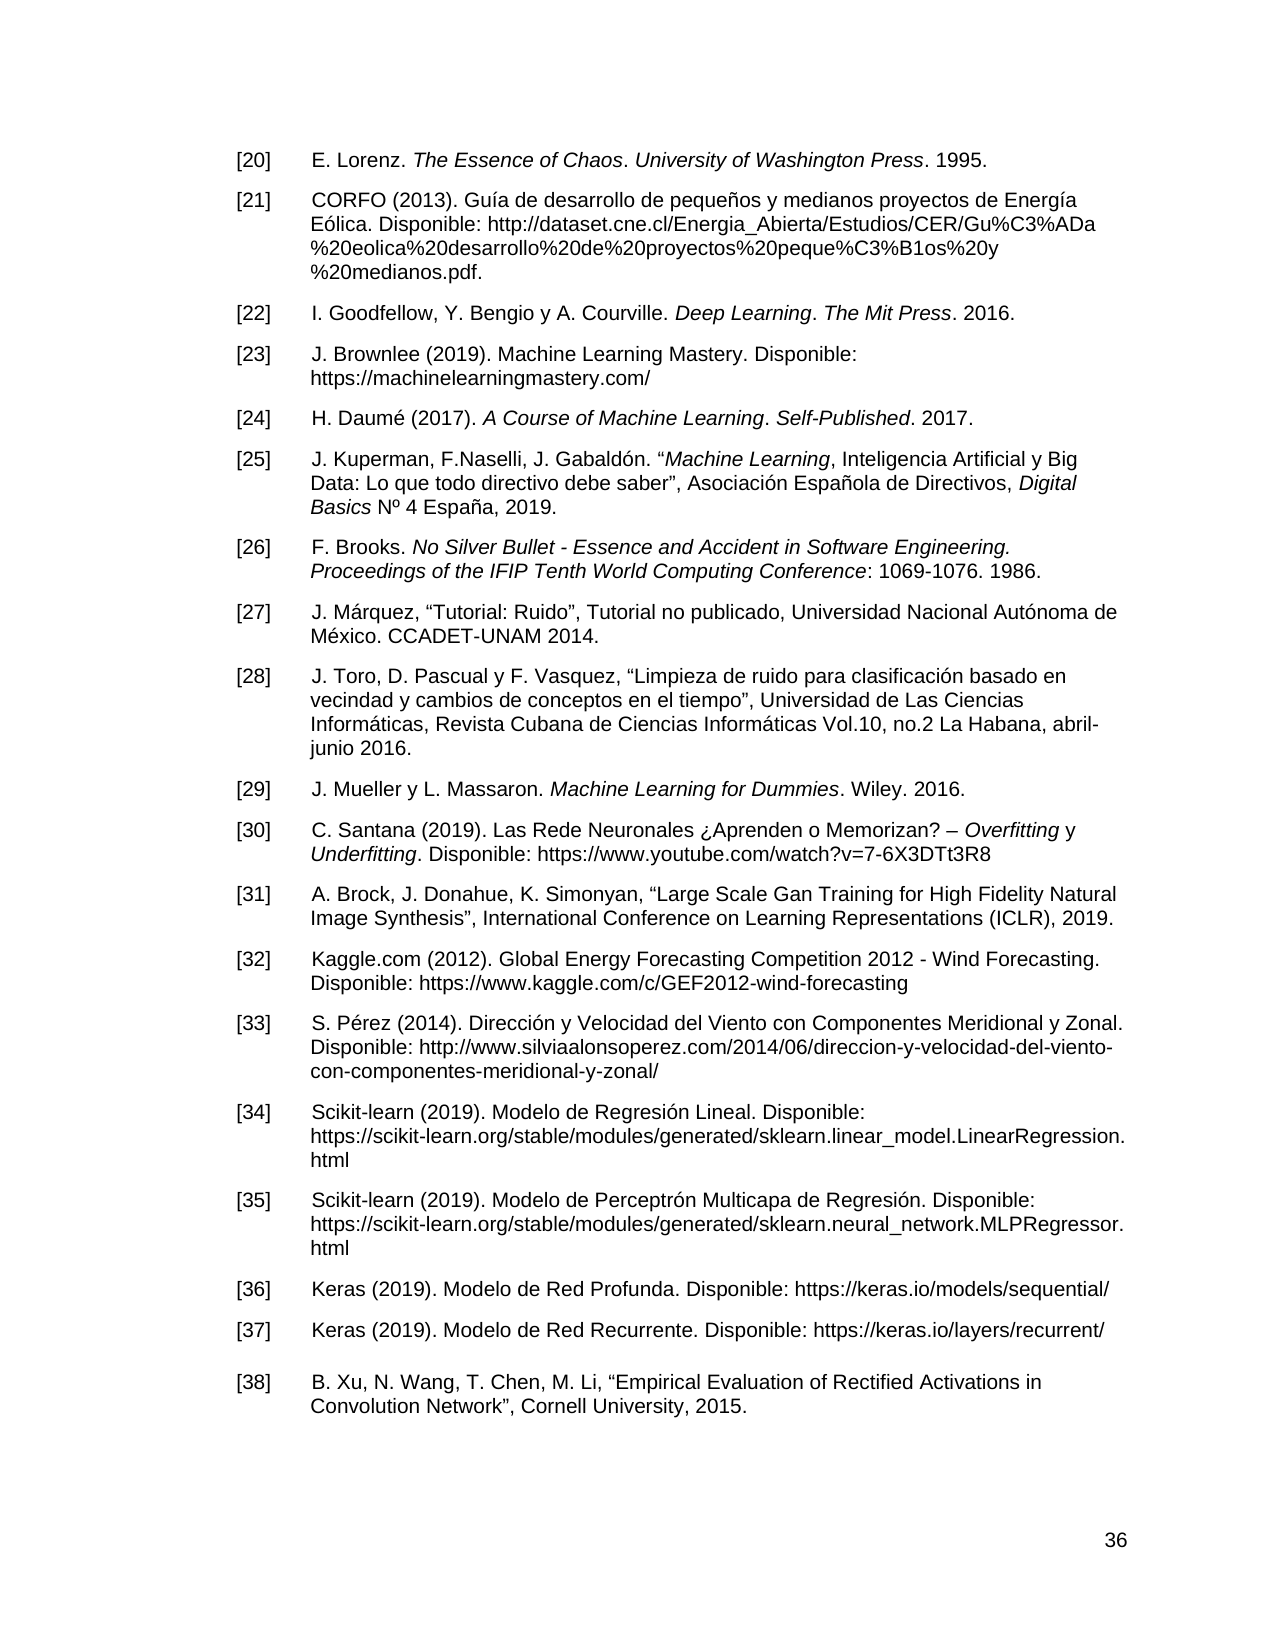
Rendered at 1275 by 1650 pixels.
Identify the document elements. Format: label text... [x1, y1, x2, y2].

text [23] J. Brownlee (2019). Machine Learning Mastery. Disponible: https://machinelearningmastery.com/ [236, 341, 1127, 389]
text [24] H. Daumé (2017). A Course of Machine Learning. Self-Published. 2017. [236, 406, 1127, 430]
text [25] J. Kuperman, F.Naselli, J. Gabaldón. “Machine Learning, Inteligencia Artificial y Big Data: Lo que todo directivo debe saber”, Asociación Española de Directivos, Digital Basics Nº 4 España, 2019. [236, 447, 1127, 518]
text [33] S. Pérez (2014). Dirección y Velocidad del Viento con Componentes Meridional y Zonal. Disponible: http://www.silviaalonsoperez.com/2014/06/direccion-y-velocidad-del-viento-con-componentes-meridional-y-zonal/ [236, 1011, 1127, 1083]
text [29] J. Mueller y L. Massaron. Machine Learning for Dummies. Wiley. 2016. [236, 777, 1127, 801]
text [26] F. Brooks. No Silver Bullet - Essence and Accident in Software Engineering. Proceedings of the IFIP Tenth World Computing Conference: 1069-1076. 1986. [236, 535, 1127, 583]
text [20] E. Lorenz. The Essence of Chaos. University of Washington Press. 1995. [236, 148, 1127, 172]
text [21] CORFO (2013). Guía de desarrollo de pequeños y medianos proyectos de Energía Eólica. Disponible: http://dataset.cne.cl/Energia_Abierta/Estudios/CER/Gu%C3%ADa%20eolica%20desarrollo%20de%20proyectos%20peque%C3%B1os%20y%20medianos.pdf. [236, 188, 1127, 284]
text [30] C. Santana (2019). Las Rede Neuronales ¿Aprenden o Memorizan? – Overfitting y Underfitting. Disponible: https://www.youtube.com/watch?v=7-6X3DTt3R8 [236, 817, 1127, 865]
text [22] I. Goodfellow, Y. Bengio y A. Courville. Deep Learning. The Mit Press. 2016. [236, 301, 1127, 325]
text [36] Keras (2019). Modelo de Red Profunda. Disponible: https://keras.io/models/sequential/ [236, 1277, 1127, 1301]
text [32] Kaggle.com (2012). Global Energy Forecasting Competition 2012 - Wind Forecasting. Disponible: https://www.kaggle.com/c/GEF2012-wind-forecasting [236, 947, 1127, 994]
text [31] A. Brock, J. Donahue, K. Simonyan, “Large Scale Gan Training for High Fidelity Natural Image Synthesis”, International Conference on Learning Representations (ICLR), 2019. [236, 882, 1127, 930]
text [27] J. Márquez, “Tutorial: Ruido”, Tutorial no publicado, Universidad Nacional Autónoma de México. CCADET-UNAM 2014. [236, 600, 1127, 648]
text [28] J. Toro, D. Pascual y F. Vasquez, “Limpieza de ruido para clasificación basado en vecindad y cambios de conceptos en el tiempo”, Universidad de Las Ciencias Informáticas, Revista Cubana de Ciencias Informáticas Vol.10, no.2 La Habana, abril-junio 2016. [236, 664, 1127, 760]
text [37] Keras (2019). Modelo de Red Recurrente. Disponible: https://keras.io/layers/recurrent/ [236, 1317, 1127, 1341]
text [34] Scikit-learn (2019). Modelo de Regresión Lineal. Disponible: https://scikit-learn.org/stable/modules/generated/sklearn.linear_model.LinearRegression.html [236, 1100, 1127, 1172]
text [35] Scikit-learn (2019). Modelo de Perceptrón Multicapa de Regresión. Disponible: https://scikit-learn.org/stable/modules/generated/sklearn.neural_network.MLPRegressor.html [236, 1188, 1127, 1260]
text [38] B. Xu, N. Wang, T. Chen, M. Li, “Empirical Evaluation of Rectified Activations in Convolution Network”, Cornell University, 2015. [236, 1370, 1127, 1418]
